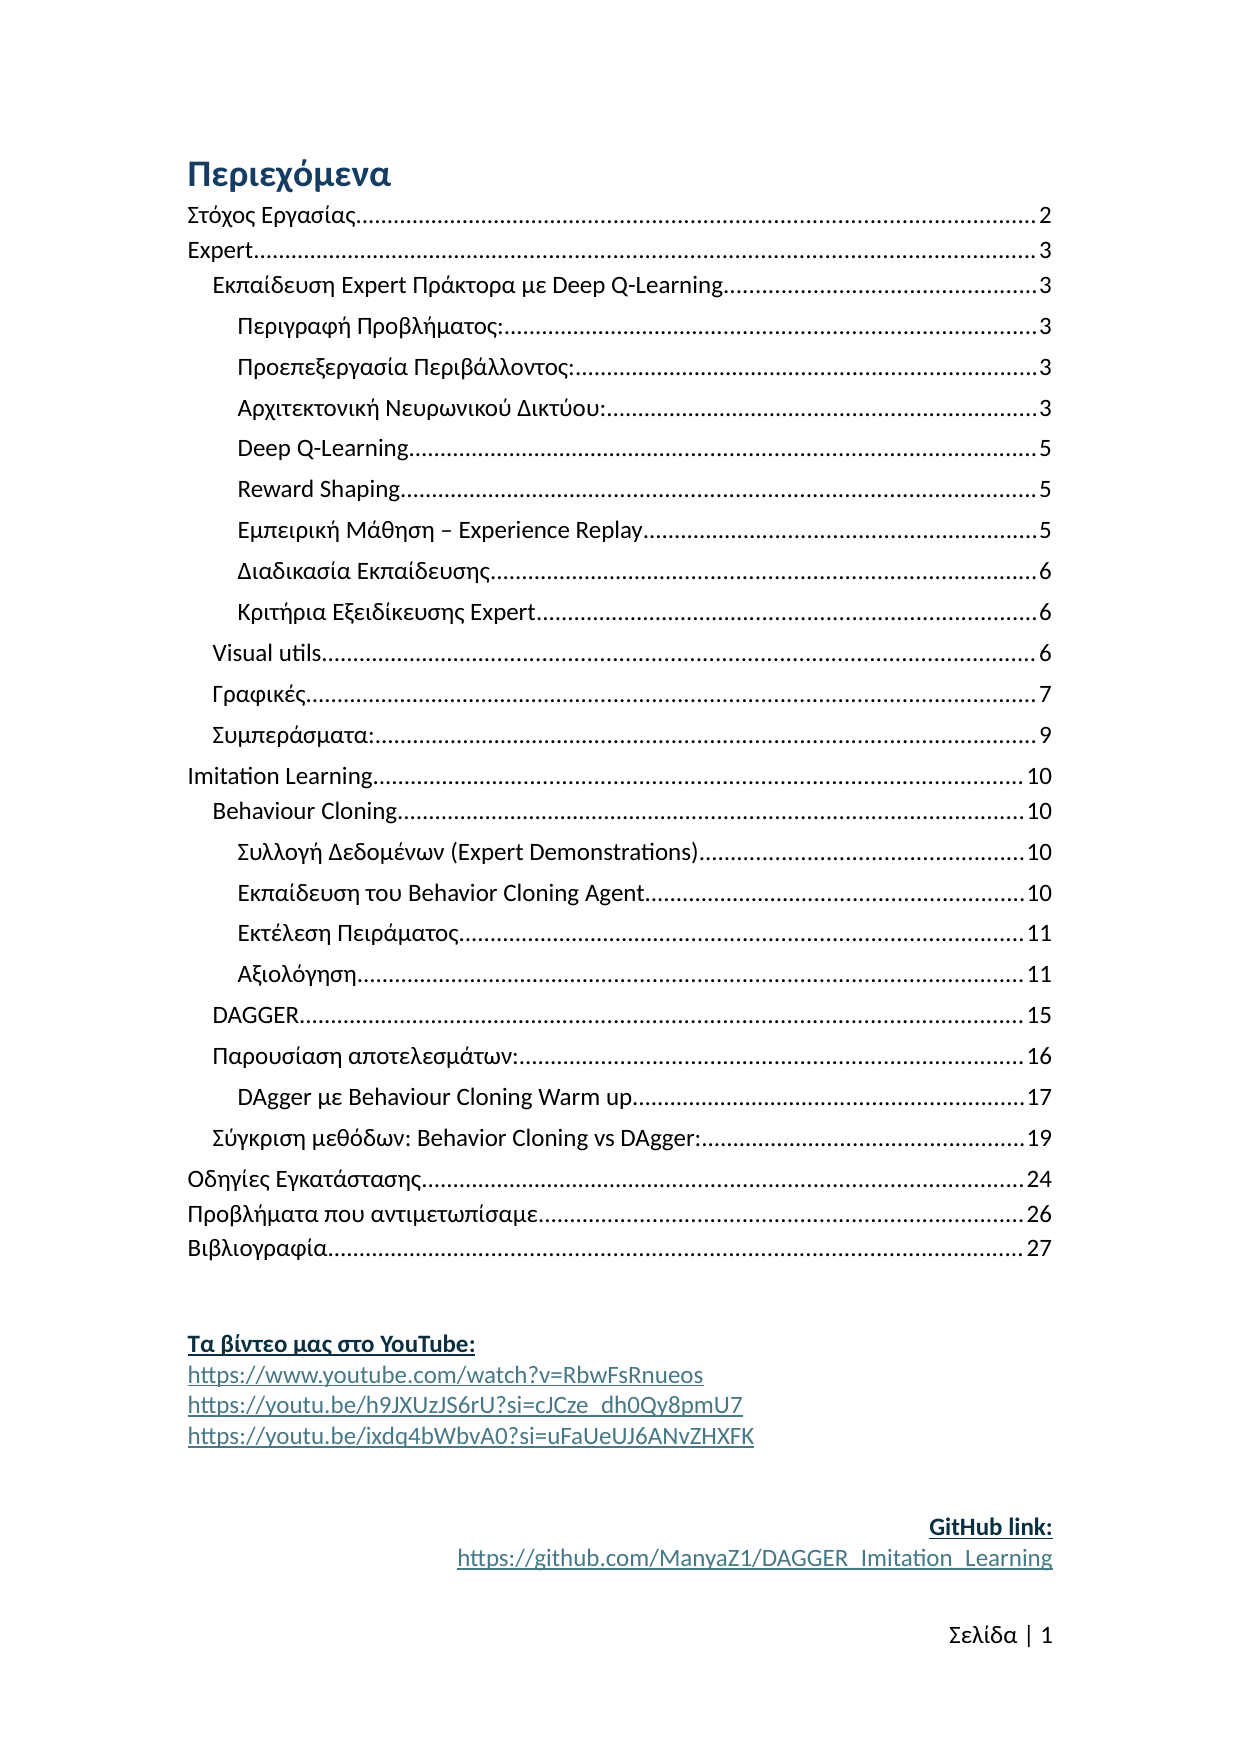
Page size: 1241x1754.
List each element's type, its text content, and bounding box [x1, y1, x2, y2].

text https://www.youtube.com/watch?v=RbwFsRnueos [187, 1359, 1053, 1389]
text Τα βίντεο μας στο YouTube: [187, 1328, 1053, 1359]
text https://youtu.be/ixdq4bWbvA0?si=uFaUeUJ6ANvZHXFK [187, 1420, 1053, 1450]
text https://youtu.be/h9JXUzJS6rU?si=cJCze_dh0Qy8pmU7 [187, 1389, 1053, 1420]
text GitHub link: https://github.com/ManyaZ1/DAGGER_Imitation_Learning [187, 1511, 1053, 1572]
